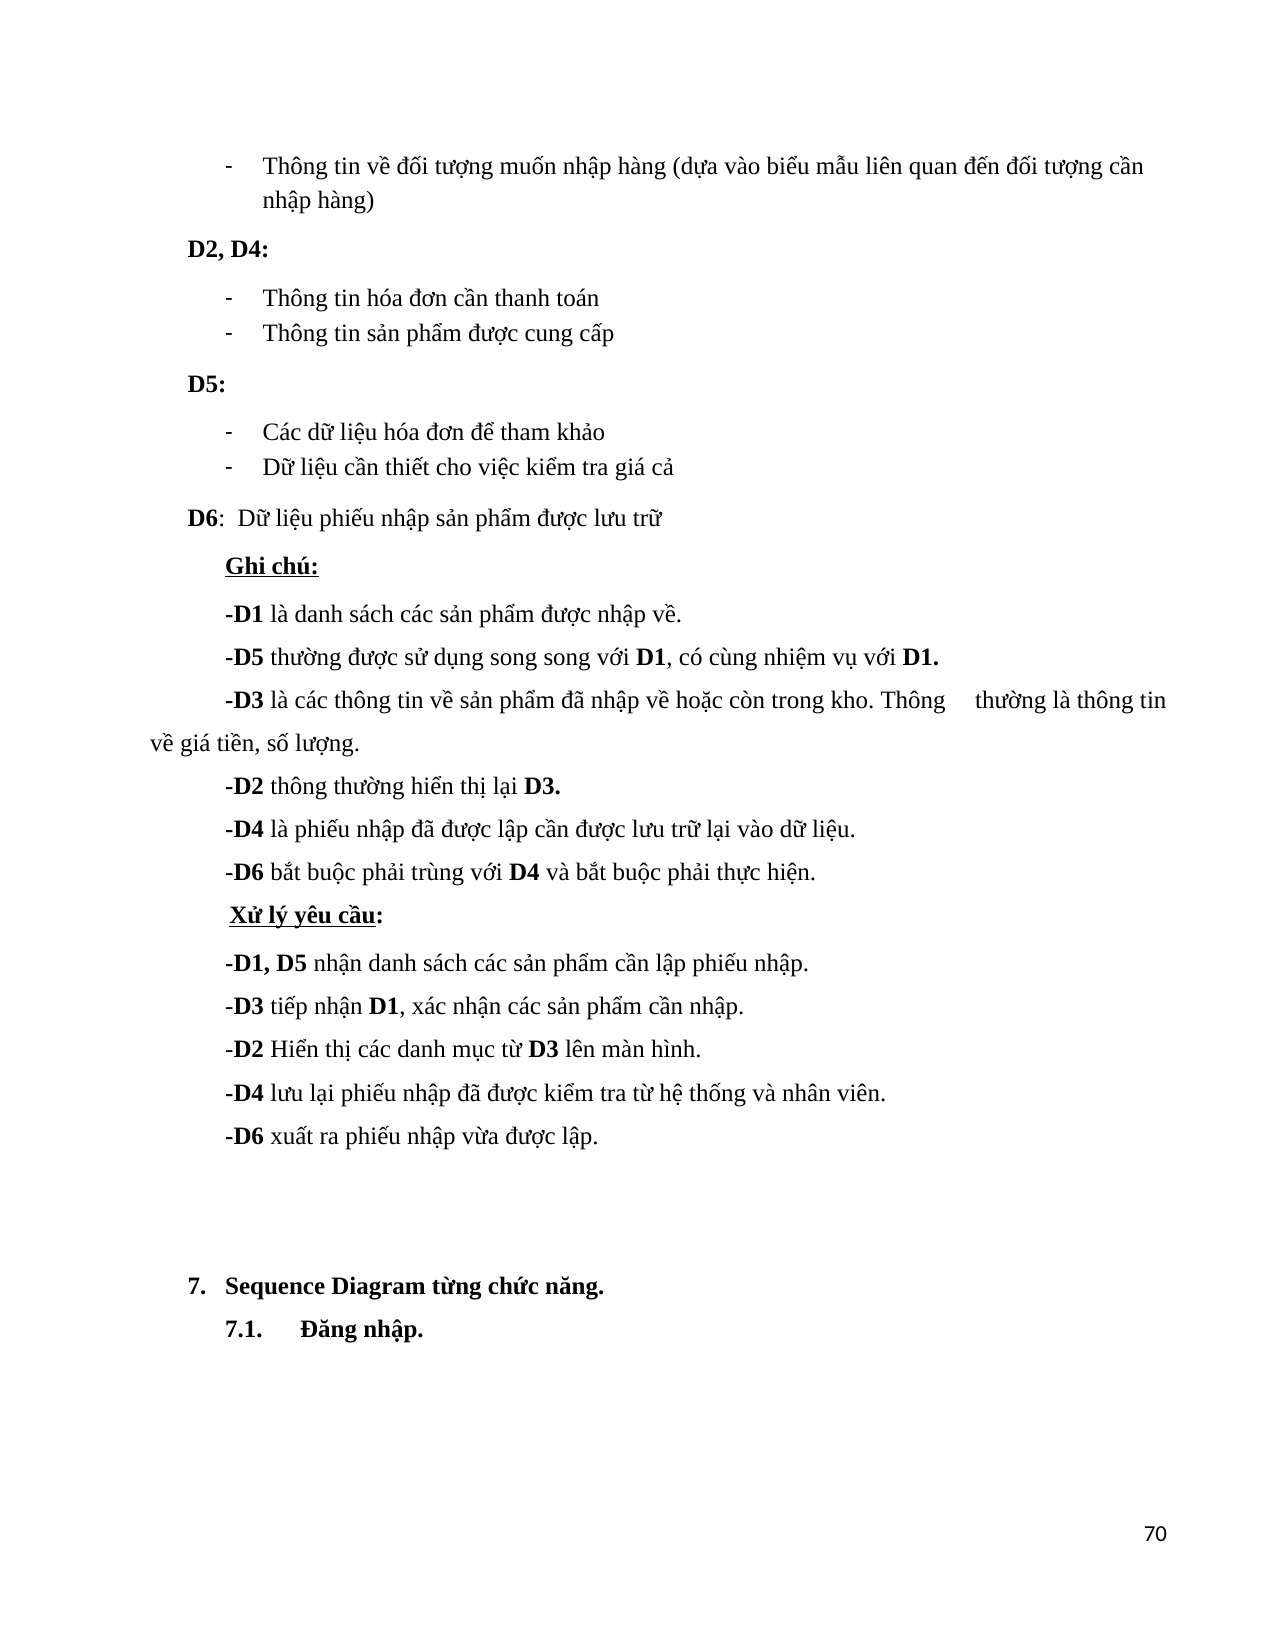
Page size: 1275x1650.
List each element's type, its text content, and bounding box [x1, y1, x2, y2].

text -D6 xuất ra phiếu nhập vừa được lập. [150, 1121, 1167, 1149]
text -D5 thường được sử dụng song song với D1, có cùng nhiệm vụ với D1. [150, 642, 1167, 671]
text -D2 thông thường hiển thị lại D3. [150, 771, 1167, 800]
text -D3 là các thông tin về sản phẩm đã nhập về hoặc còn trong kho. Thông thường là thông tin về giá tiền, số lượng. [150, 685, 1167, 757]
list Đăng nhập. [225, 1314, 1167, 1343]
text -D4 lưu lại phiếu nhập đã được kiểm tra từ hệ thống và nhân viên. [150, 1078, 1167, 1106]
text -D3 tiếp nhận D1, xác nhận các sản phẩm cần nhập. [150, 991, 1167, 1020]
text Ghi chú: [225, 551, 1167, 580]
list Thông tin về đối tượng muốn nhập hàng (dựa vào biểu mẫu liên quan đến đối tượng cần nhập hàng) [225, 150, 1167, 213]
list Các dữ liệu hóa đơn để tham khảo [225, 417, 1167, 447]
text D6: Dữ liệu phiếu nhập sản phẩm được lưu trữ [187, 503, 1167, 532]
text -D1, D5 nhận danh sách các sản phẩm cần lập phiếu nhập. [150, 948, 1167, 977]
list Thông tin sản phẩm được cung cấp [225, 317, 1167, 348]
text -D2 Hiển thị các danh mục từ D3 lên màn hình. [150, 1034, 1167, 1063]
list Thông tin hóa đơn cần thanh toán [225, 282, 1167, 313]
text -D1 là danh sách các sản phẩm được nhập về. [150, 599, 1167, 627]
list Dữ liệu cần thiết cho việc kiểm tra giá cả [225, 452, 1167, 482]
text -D4 là phiếu nhập đã được lập cần được lưu trữ lại vào dữ liệu. [150, 814, 1167, 843]
text -D6 bắt buộc phải trùng với D4 và bắt buộc phải thực hiện. [150, 857, 1167, 886]
text Xử lý yêu cầu: [229, 901, 1167, 929]
list Sequence Diagram từng chức năng. [187, 1271, 1167, 1300]
text D5: [187, 369, 1167, 398]
text D2, D4: [187, 234, 1167, 263]
